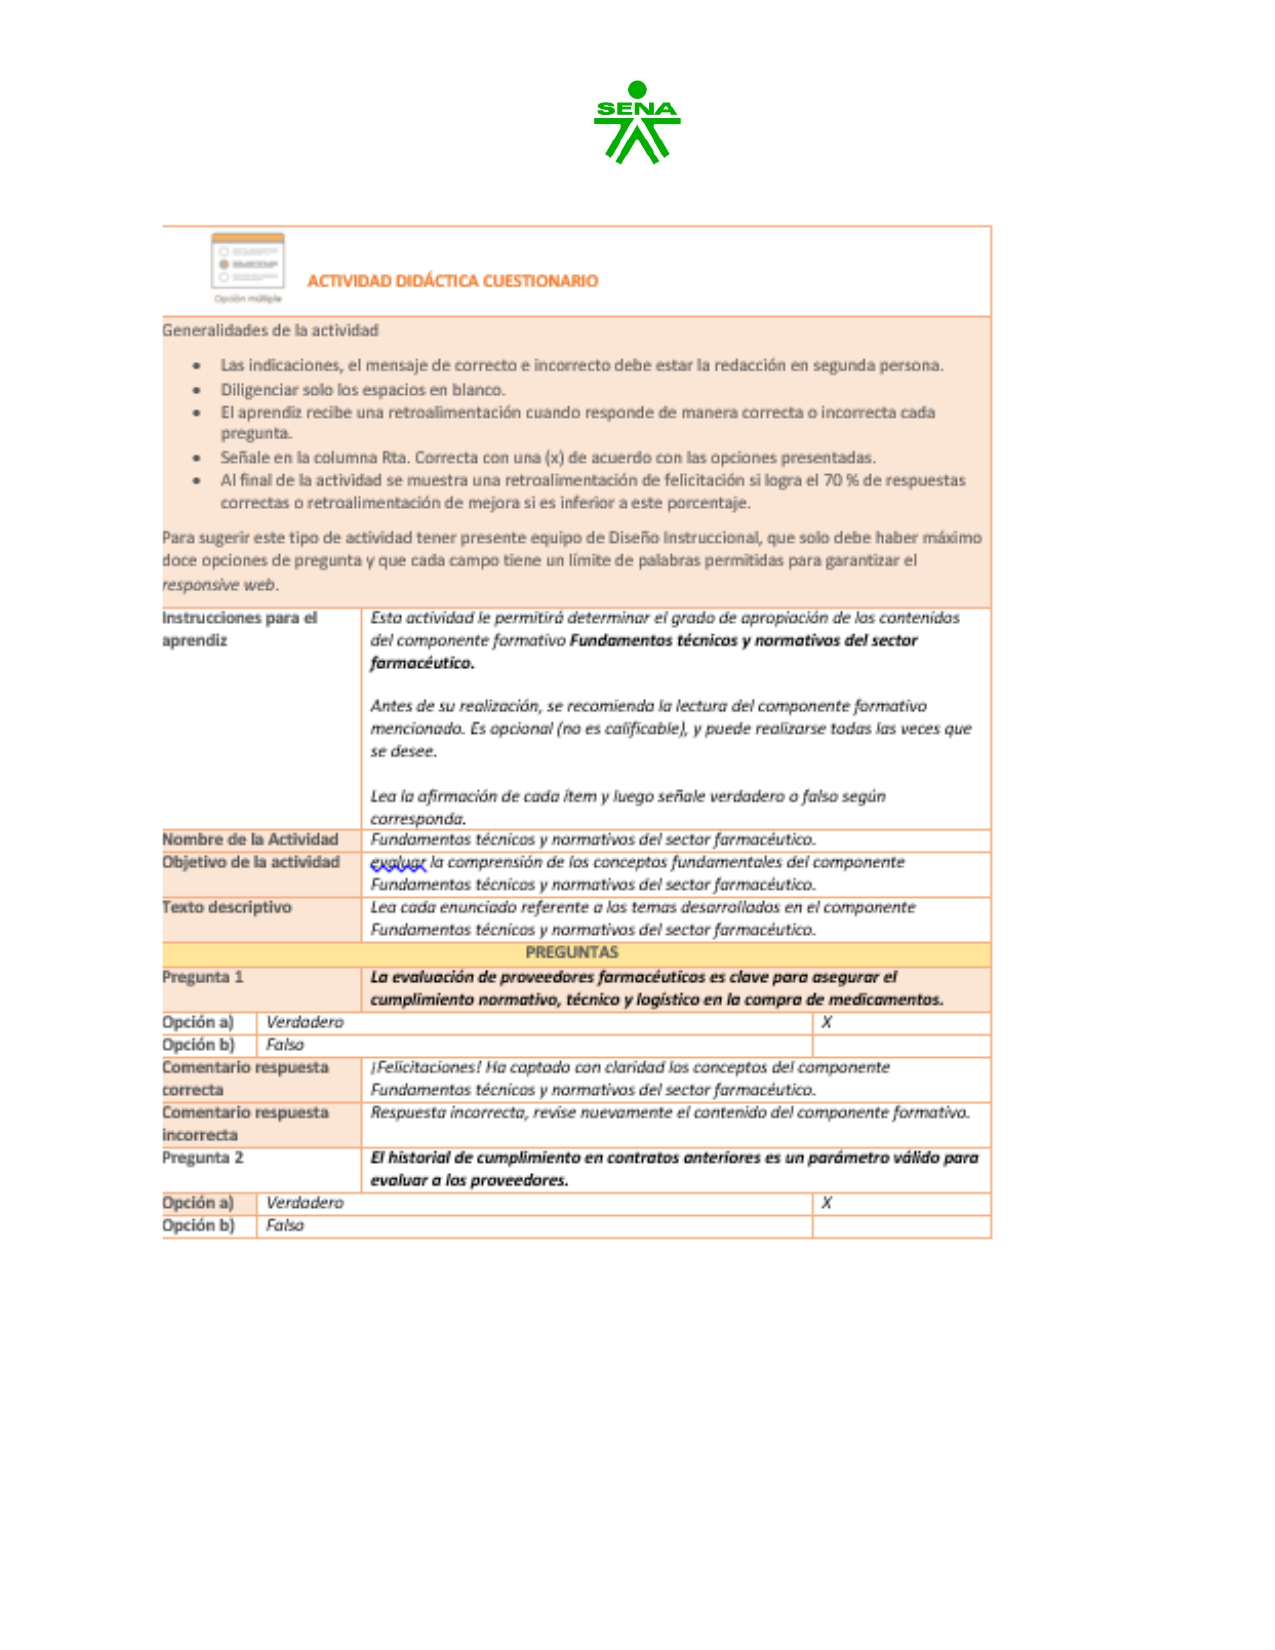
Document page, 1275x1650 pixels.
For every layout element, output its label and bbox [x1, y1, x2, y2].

picture [588, 75, 687, 172]
